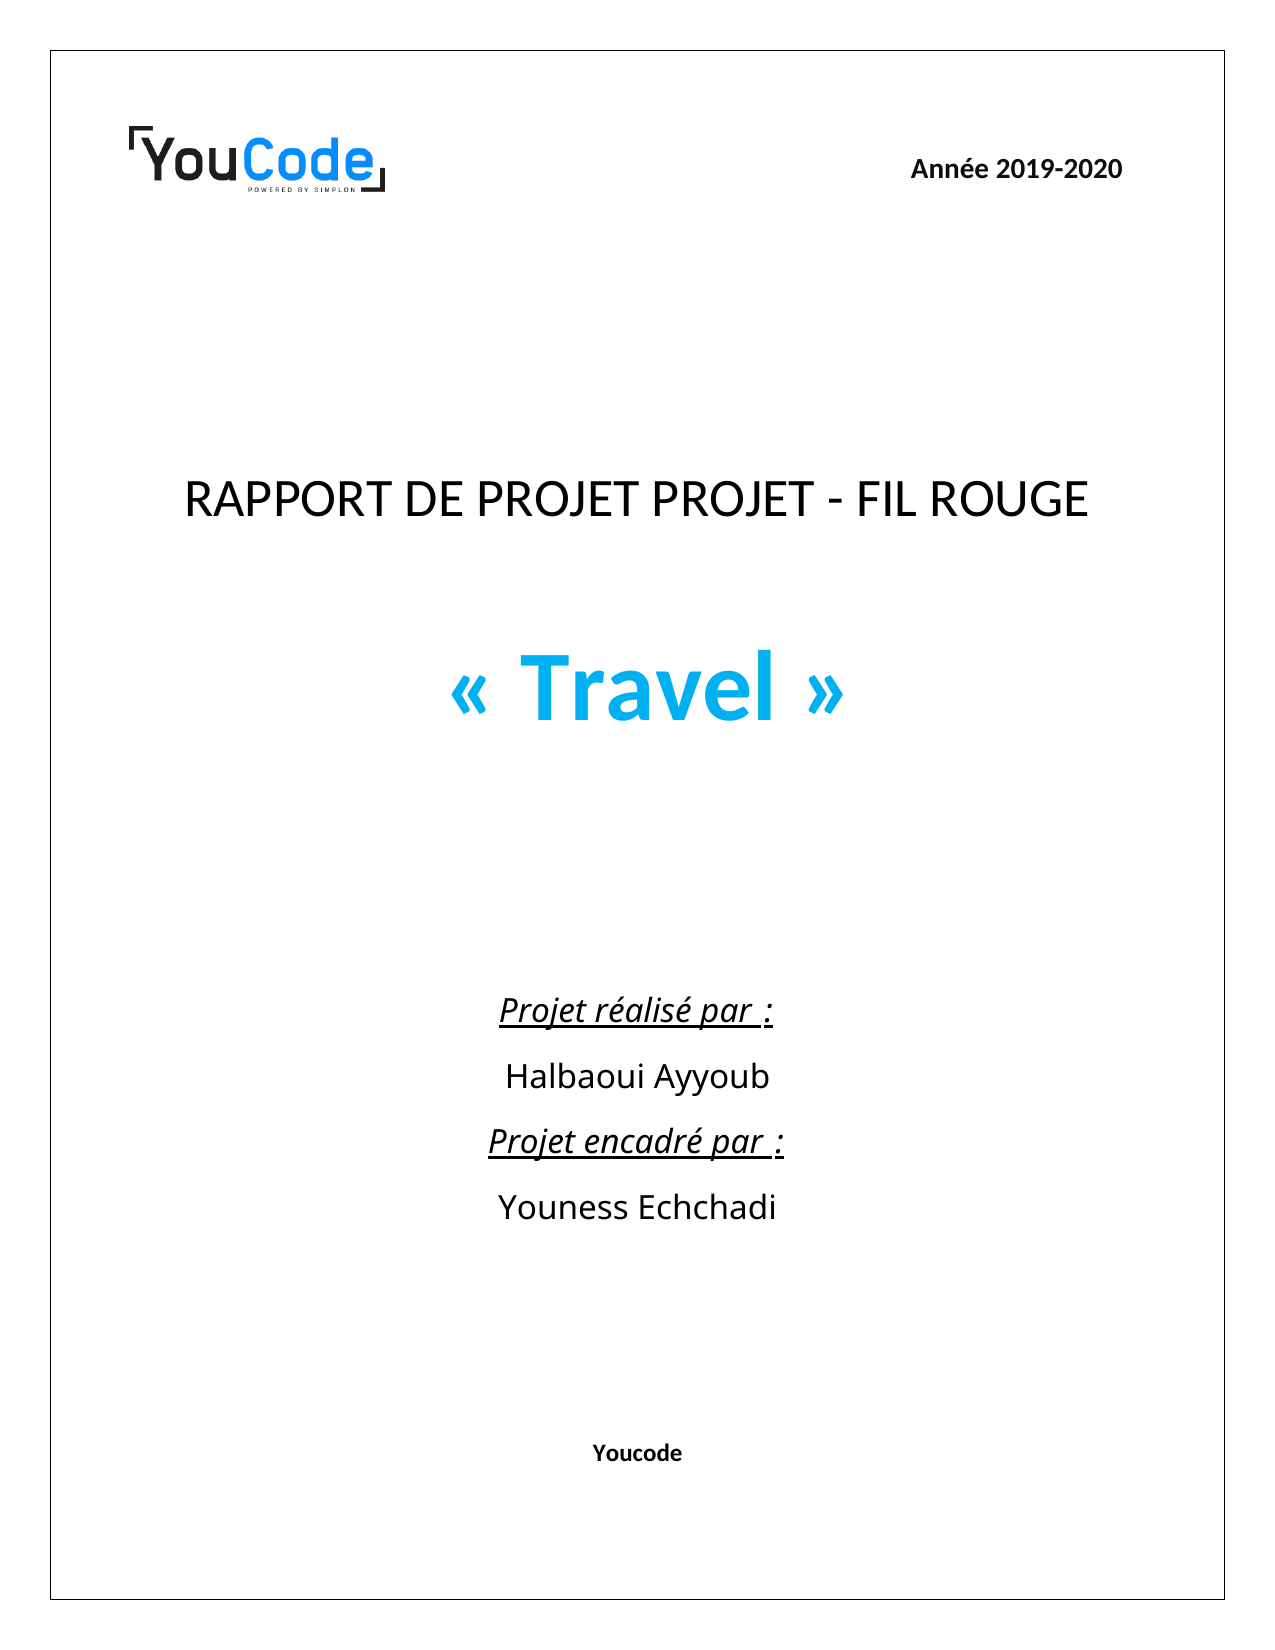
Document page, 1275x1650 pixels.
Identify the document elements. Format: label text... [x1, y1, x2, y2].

text Projet réalisé par : [150, 987, 1125, 1032]
text Youcode [150, 1437, 1125, 1467]
text Youness Echchadi [150, 1184, 1125, 1229]
picture [120, 122, 394, 194]
text Projet encadré par : [150, 1118, 1125, 1163]
text RAPPORT DE PROJET PROJET - FIL ROUGE [150, 464, 1125, 530]
text Halbaoui Ayyoub [150, 1052, 1125, 1098]
text « Travel » [150, 624, 1125, 746]
text Année 2019-2020 [394, 150, 1125, 186]
